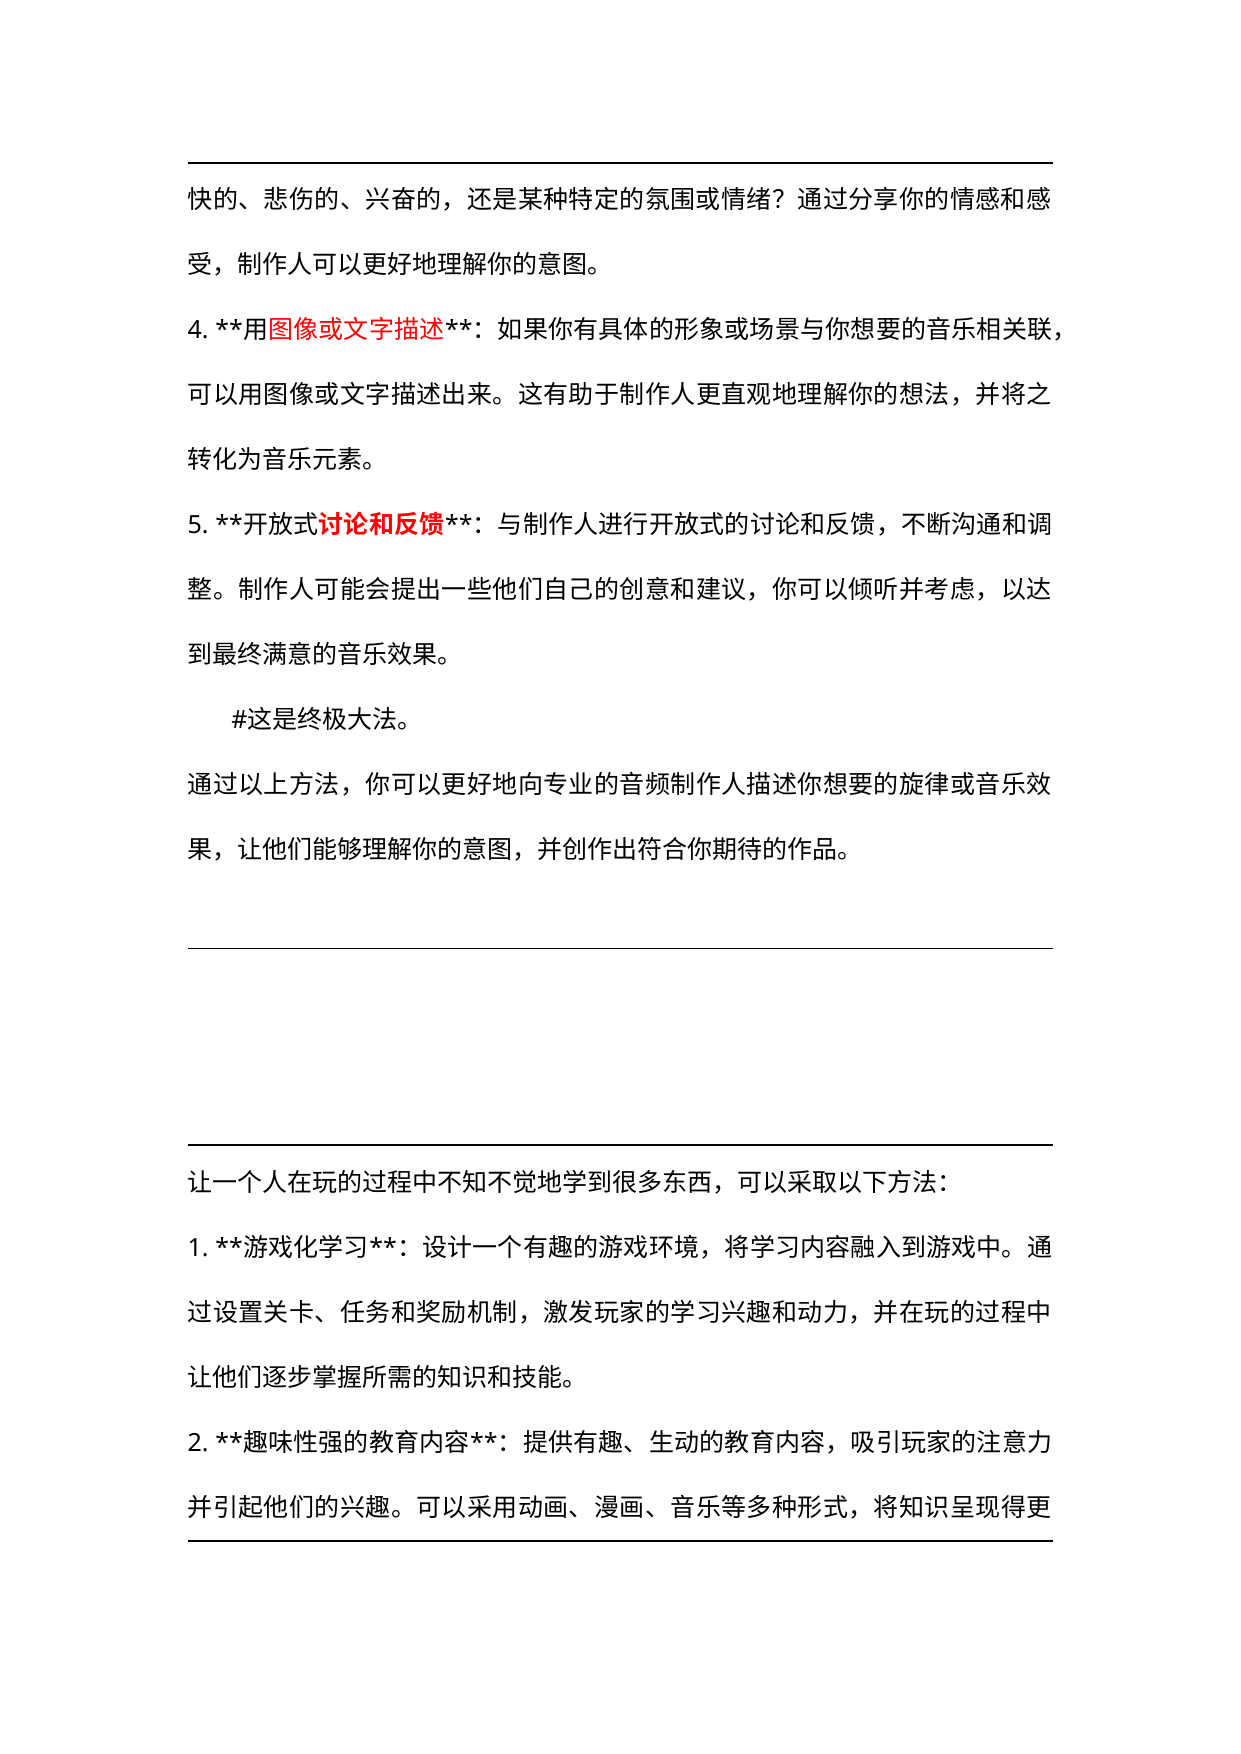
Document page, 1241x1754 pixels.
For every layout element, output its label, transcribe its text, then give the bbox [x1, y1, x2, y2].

text 让一个人在玩的过程中不知不觉地学到很多东西，可以采取以下方法： [187, 1145, 1053, 1213]
text 5. **开放式讨论和反馈**：与制作人进行开放式的讨论和反馈，不断沟通和调整。制作人可能会提出一些他们自己的创意和建议，你可以倾听并考虑，以达到最终满意的音乐效果。 [187, 491, 1053, 686]
text 通过以上方法，你可以更好地向专业的音频制作人描述你想要的旋律或音乐效果，让他们能够理解你的意图，并创作出符合你期待的作品。 [187, 751, 1053, 881]
text 4. **用图像或文字描述**：如果你有具体的形象或场景与你想要的音乐相关联，可以用图像或文字描述出来。这有助于制作人更直观地理解你的想法，并将之转化为音乐元素。 [187, 296, 1053, 491]
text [187, 163, 1053, 296]
text #这是终极大法。 [187, 686, 1053, 751]
text 1. **游戏化学习**：设计一个有趣的游戏环境，将学习内容融入到游戏中。通过设置关卡、任务和奖励机制，激发玩家的学习兴趣和动力，并在玩的过程中让他们逐步掌握所需的知识和技能。 [187, 1213, 1053, 1404]
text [187, 1404, 1053, 1542]
